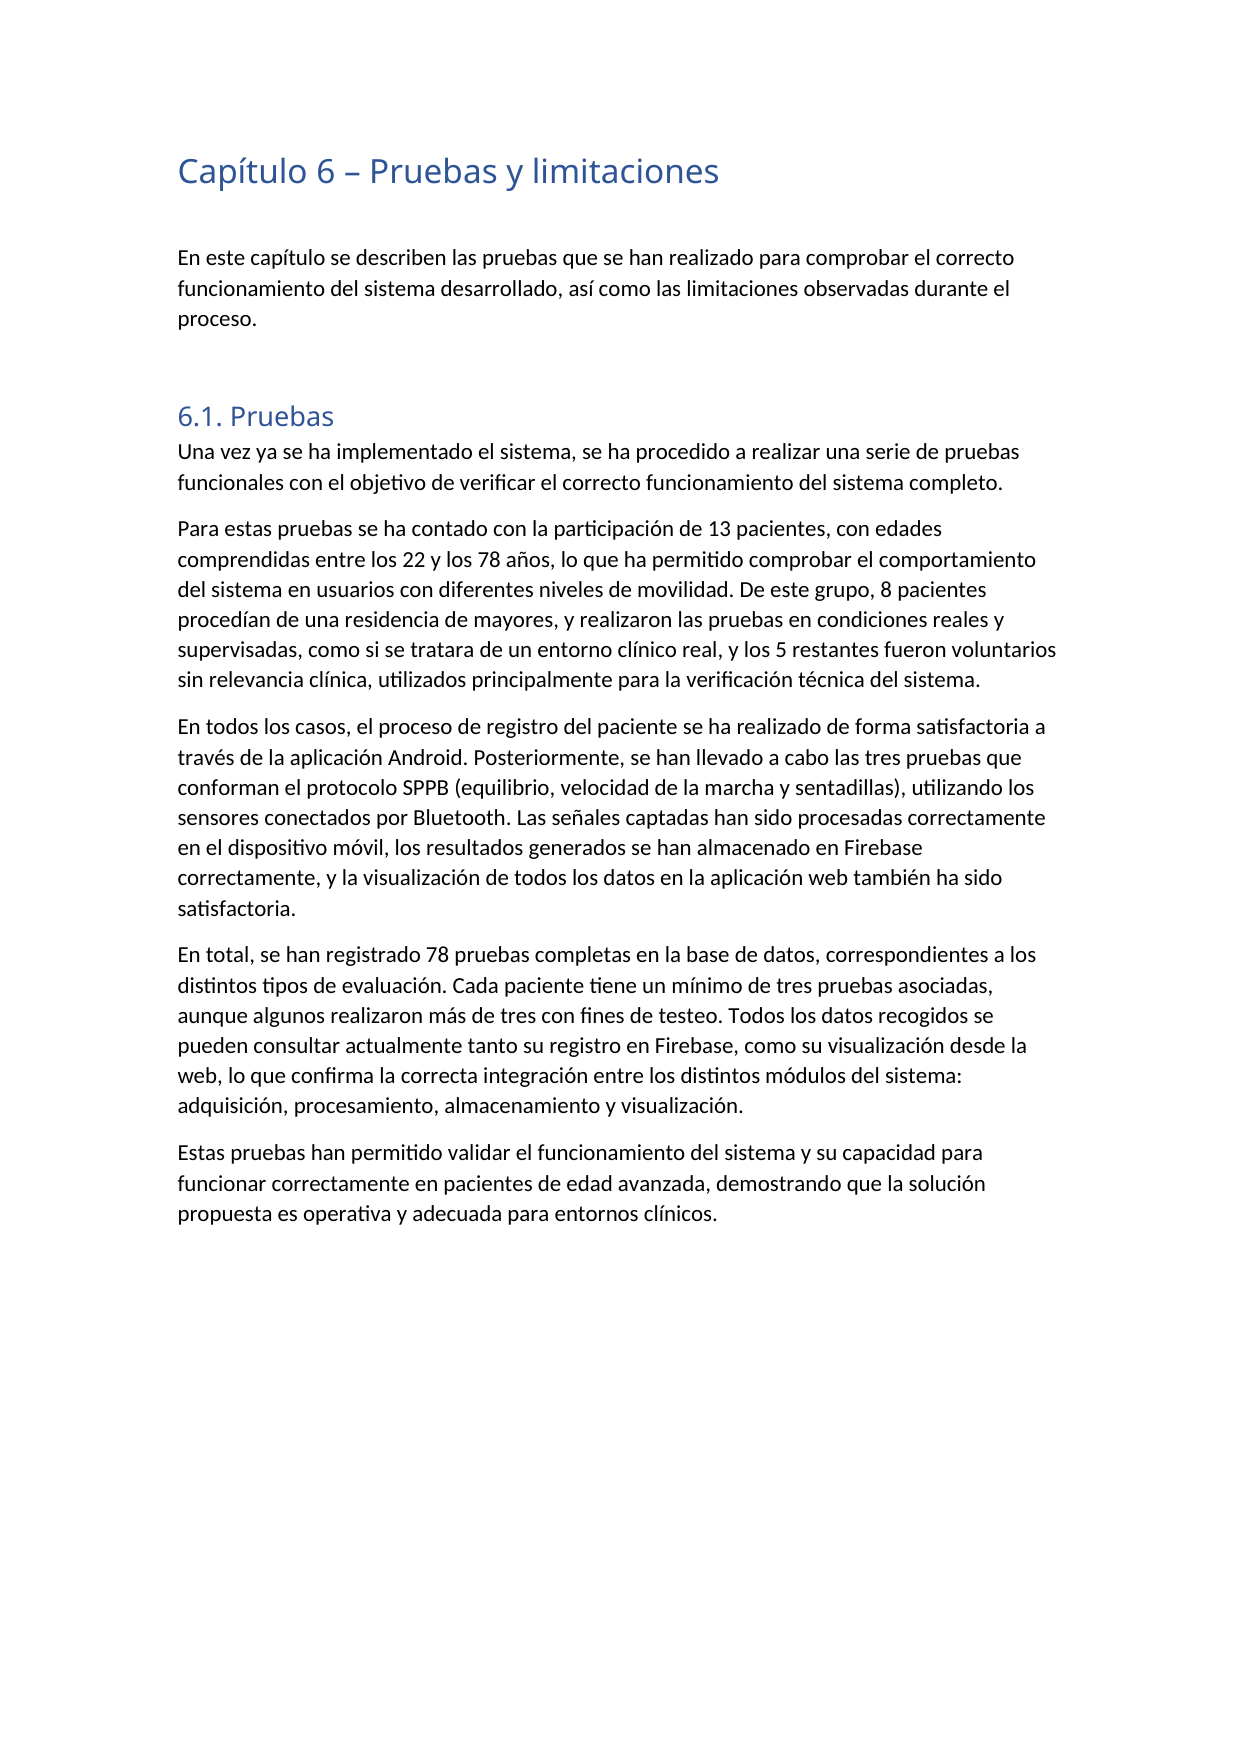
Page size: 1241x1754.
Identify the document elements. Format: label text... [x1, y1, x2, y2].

text En total, se han registrado 78 pruebas completas en la base de datos, correspondientes a los distintos tipos de evaluación. Cada paciente tiene un mínimo de tres pruebas asociadas, aunque algunos realizaron más de tres con fines de testeo. Todos los datos recogidos se pueden consultar actualmente tanto su registro en Firebase, como su visualización desde la web, lo que confirma la correcta integración entre los distintos módulos del sistema: adquisición, procesamiento, almacenamiento y visualización. [177, 941, 1063, 1119]
text En todos los casos, el proceso de registro del paciente se ha realizado de forma satisfactoria a través de la aplicación Android. Posteriormente, se han llevado a cabo las tres pruebas que conforman el protocolo SPPB (equilibrio, velocidad de la marcha y sentadillas), utilizando los sensores conectados por Bluetooth. Las señales captadas han sido procesadas correctamente en el dispositivo móvil, los resultados generados se han almacenado en Firebase correctamente, y la visualización de todos los datos en la aplicación web también ha sido satisfactoria. [177, 712, 1063, 922]
subtitle Capítulo 6 – Pruebas y limitaciones [177, 148, 1063, 193]
text Para estas pruebas se ha contado con la participación de 13 pacientes, con edades comprendidas entre los 22 y los 78 años, lo que ha permitido comprobar el comportamiento del sistema en usuarios con diferentes niveles de movilidad. De este grupo, 8 pacientes procedían de una residencia de mayores, y realizaron las pruebas en condiciones reales y supervisadas, como si se tratara de un entorno clínico real, y los 5 restantes fueron voluntarios sin relevancia clínica, utilizados principalmente para la verificación técnica del sistema. [177, 514, 1063, 693]
text En este capítulo se describen las pruebas que se han realizado para comprobar el correcto funcionamiento del sistema desarrollado, así como las limitaciones observadas durante el proceso. [177, 243, 1063, 332]
subtitle 6.1. Pruebas [177, 398, 1063, 434]
text Estas pruebas han permitido validar el funcionamiento del sistema y su capacidad para funcionar correctamente en pacientes de edad avanzada, demostrando que la solución propuesta es operativa y adecuada para entornos clínicos. [177, 1138, 1063, 1227]
text Una vez ya se ha implementado el sistema, se ha procedido a realizar una serie de pruebas funcionales con el objetivo de verificar el correcto funcionamiento del sistema completo. [177, 437, 1063, 496]
